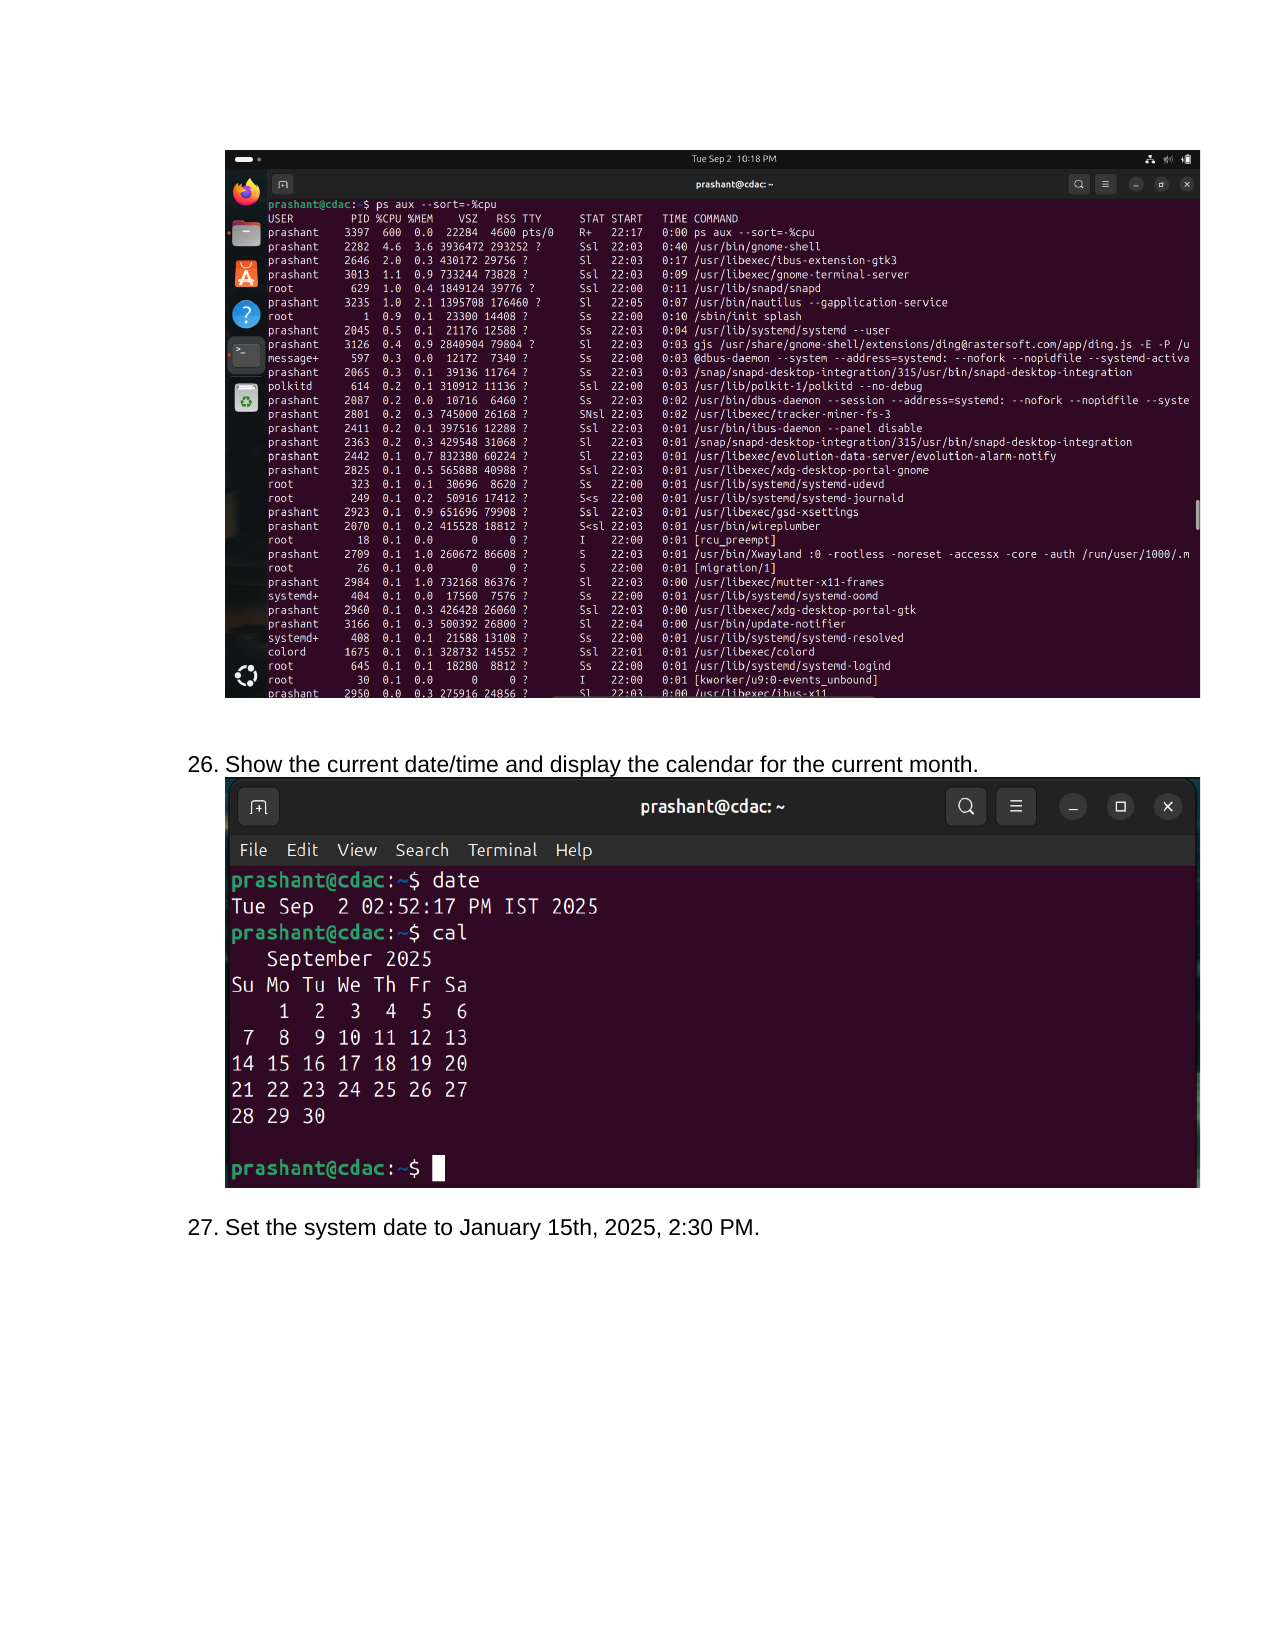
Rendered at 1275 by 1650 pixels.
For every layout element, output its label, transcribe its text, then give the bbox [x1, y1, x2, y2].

list Show the current date/time and display the calendar for the current month. [187, 751, 1125, 777]
list Set the system date to January 15th, 2025, 2:30 PM. [187, 1214, 1125, 1240]
picture [225, 777, 1200, 1188]
picture [225, 150, 1200, 698]
